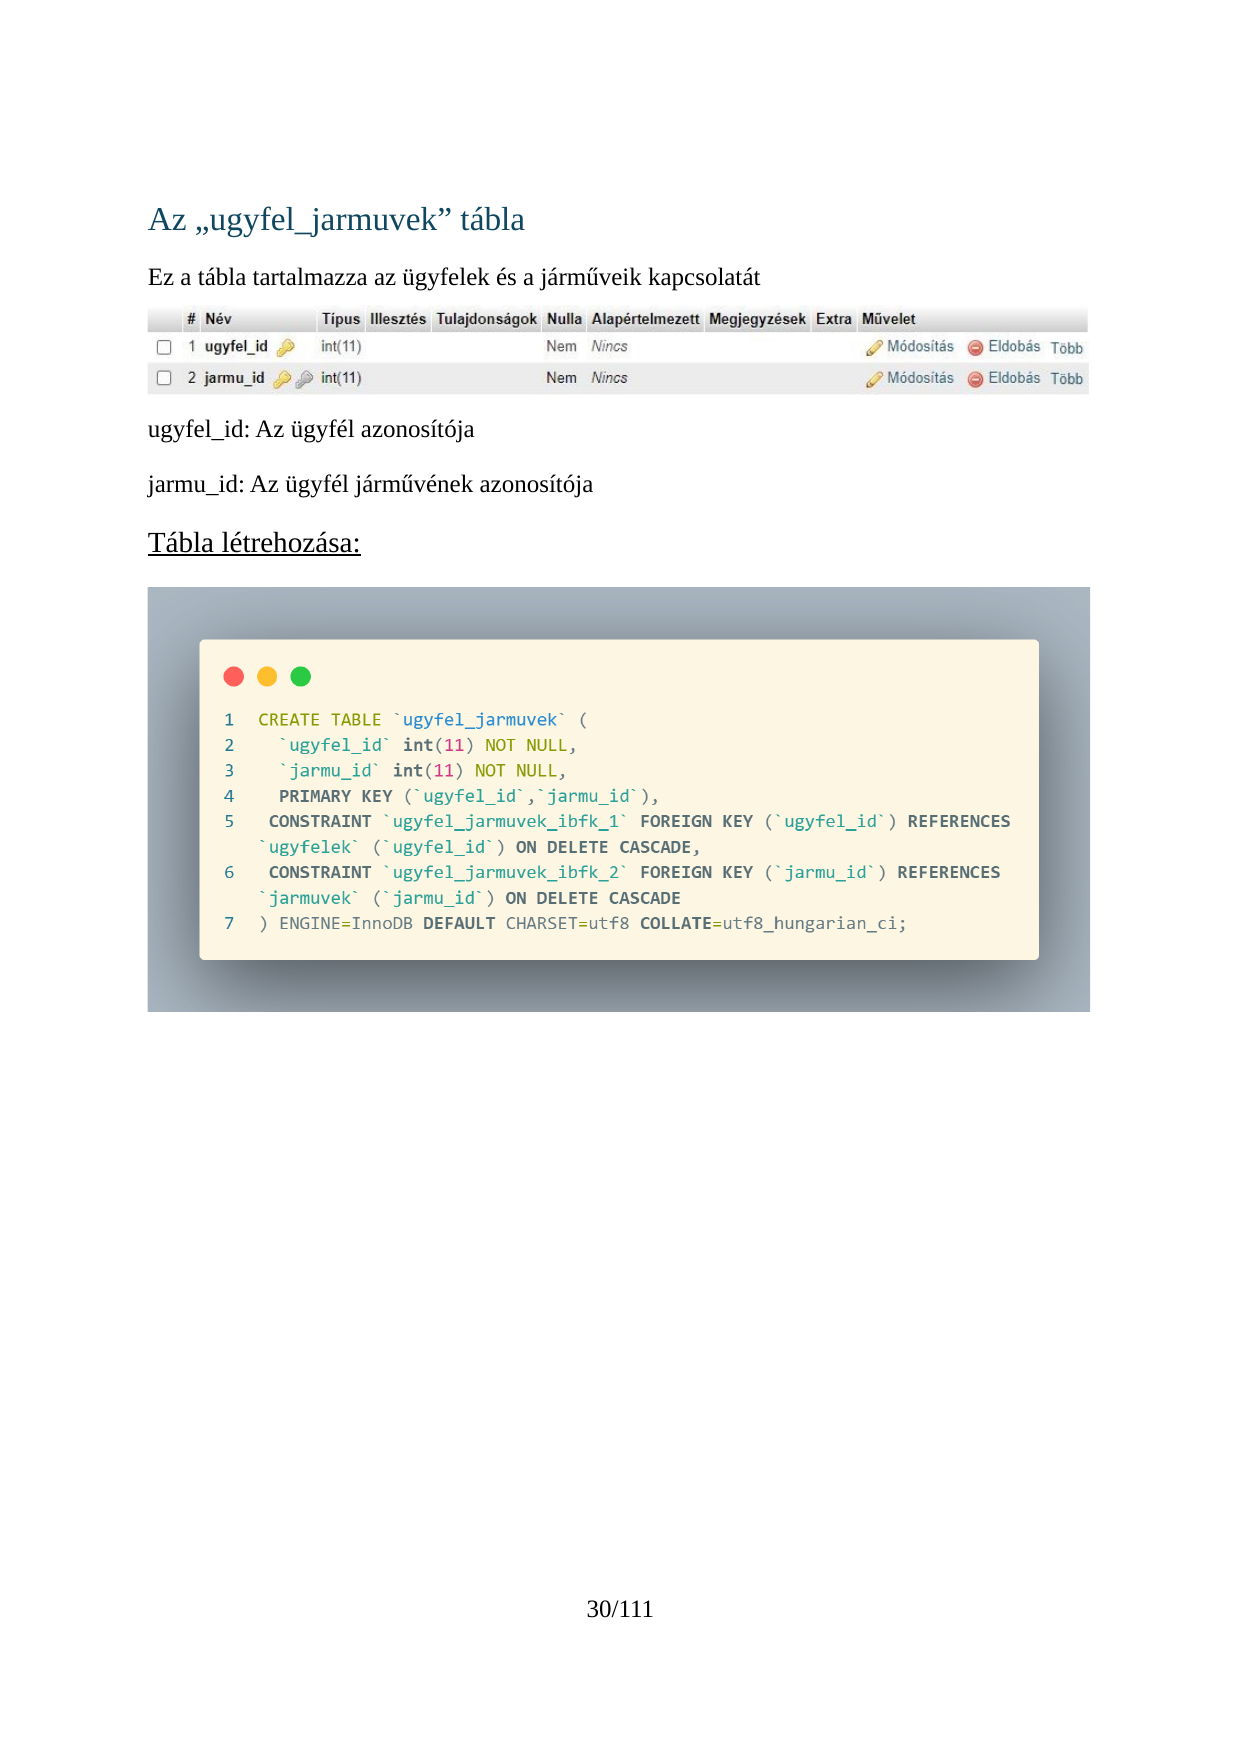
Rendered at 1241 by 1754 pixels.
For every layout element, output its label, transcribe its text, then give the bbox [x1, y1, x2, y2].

text jarmu_id: Az ügyfél járművének azonosítója [148, 469, 1092, 498]
text Ez a tábla tartalmazza az ügyfelek és a járműveik kapcsolatát [148, 262, 1092, 291]
subtitle Az „ugyfel_jarmuvek” tábla [148, 199, 1092, 237]
text ugyfel_id: Az ügyfél azonosítója [148, 414, 1092, 442]
picture [147, 305, 1090, 400]
text Tábla létrehozása: [148, 525, 1092, 558]
picture [147, 587, 1091, 1012]
